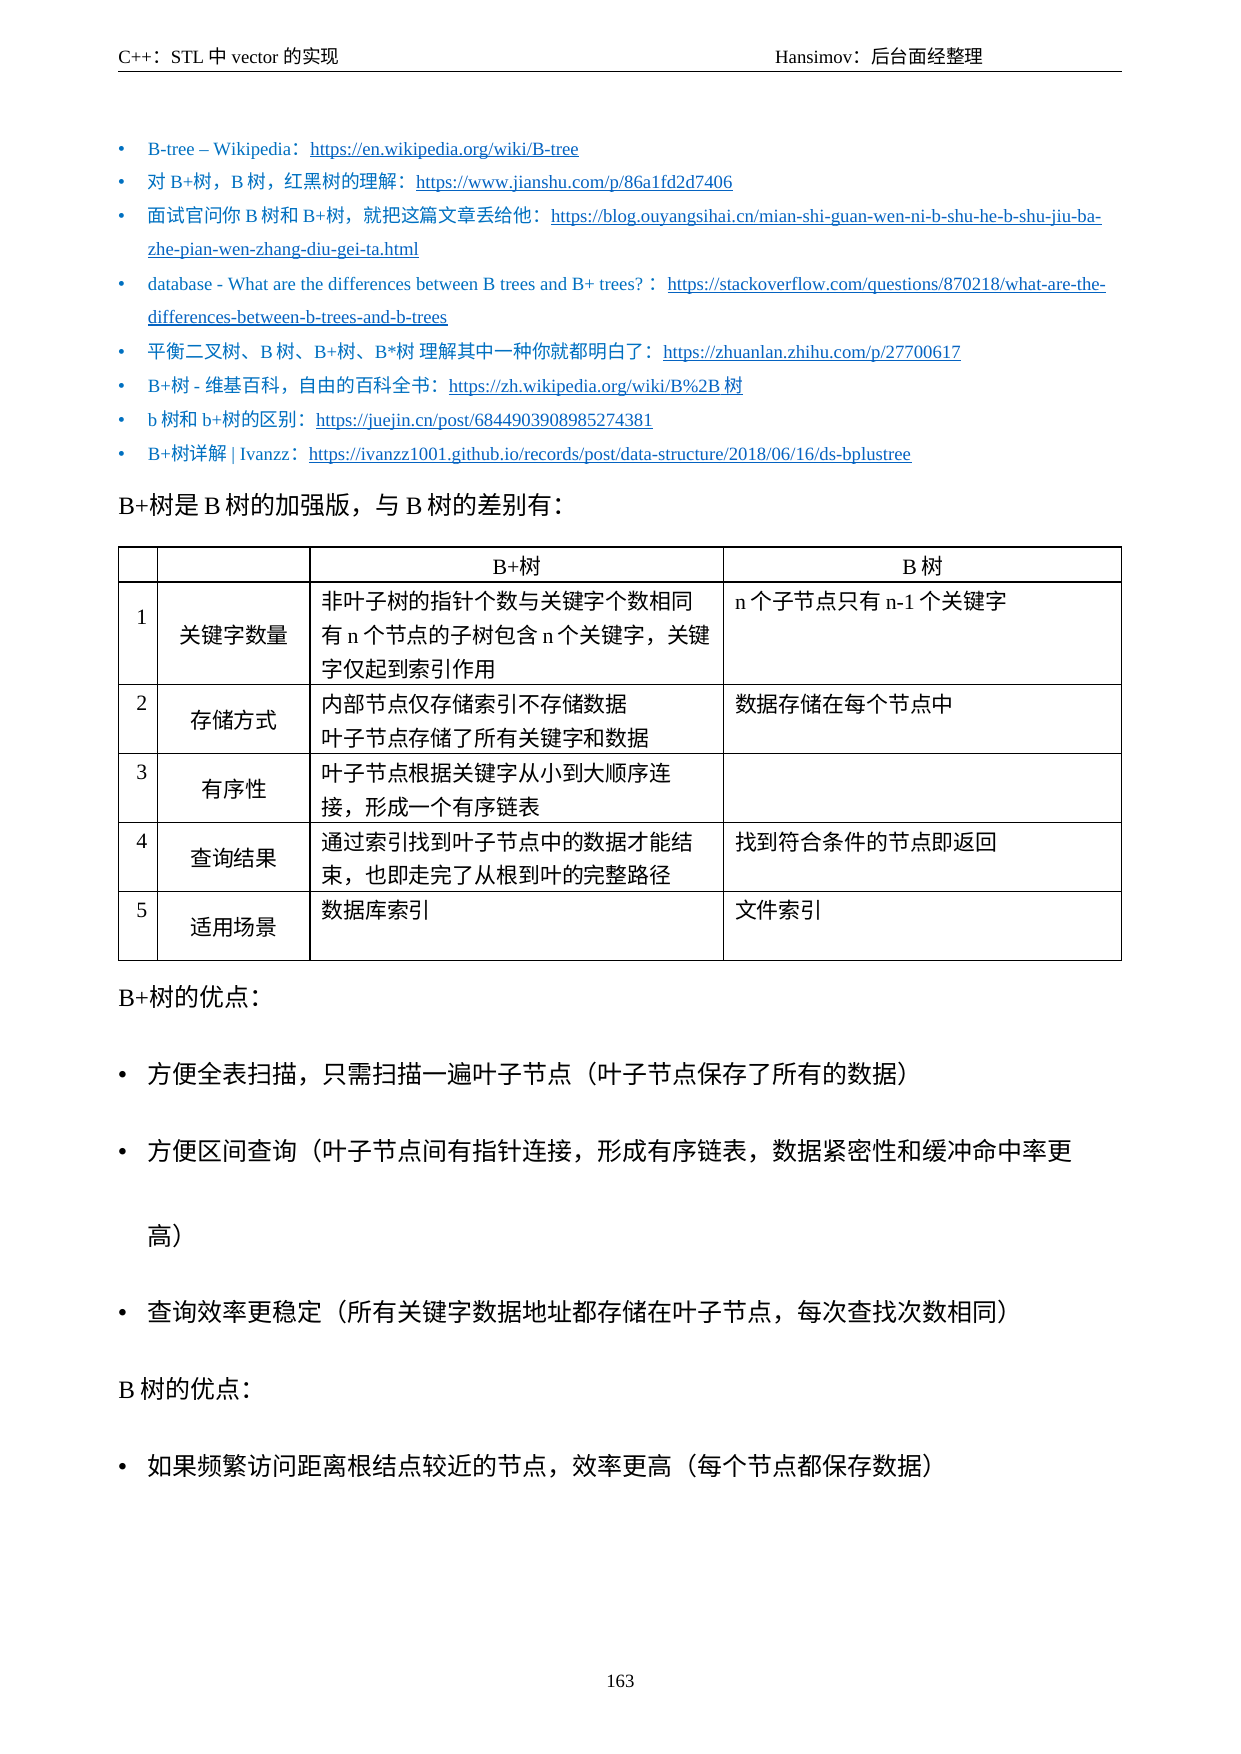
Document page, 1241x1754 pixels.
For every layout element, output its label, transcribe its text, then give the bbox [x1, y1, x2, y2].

text B+树 - 维基百科，自由的百科全书：https://zh.wikipedia.org/wiki/B%2B树 [118, 368, 1122, 402]
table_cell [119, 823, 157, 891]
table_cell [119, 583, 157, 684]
text database - What are the differences between B trees and B+ trees? ：https://stackoverflow.com/questions/870218/what-are-the-differences-between-b-trees-and-b-trees [118, 266, 1122, 334]
text 如果频繁访问距离根结点较近的节点，效率更高（每个节点都保存数据） [118, 1431, 1122, 1499]
text B-tree – Wikipedia：https://en.wikipedia.org/wiki/B-tree [118, 130, 1122, 164]
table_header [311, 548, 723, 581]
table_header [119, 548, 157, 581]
text 方便全表扫描，只需扫描一遍叶子节点（叶子节点保存了所有的数据） [118, 1038, 1122, 1106]
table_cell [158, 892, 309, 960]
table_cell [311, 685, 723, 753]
text b树和b+树的区别：https://juejin.cn/post/6844903908985274381 [118, 402, 1122, 436]
text B树的优点： [118, 1354, 1122, 1422]
text 查询效率更稳定（所有关键字数据地址都存储在叶子节点，每次查找次数相同） [118, 1277, 1122, 1345]
text B+树是B树的加强版，与B树的差别有： [118, 469, 1122, 537]
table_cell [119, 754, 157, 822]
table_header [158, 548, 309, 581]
text 面试官问你B树和B+树，就把这篇文章丢给他：https://blog.ouyangsihai.cn/mian-shi-guan-wen-ni-b-shu-he-b-shu-jiu-ba-zhe-pian-wen-zhang-diu-gei-ta.html [118, 198, 1122, 266]
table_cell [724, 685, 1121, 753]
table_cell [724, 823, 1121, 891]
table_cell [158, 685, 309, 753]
text 方便区间查询（叶子节点间有指针连接，形成有序链表，数据紧密性和缓冲命中率更高） [118, 1115, 1122, 1268]
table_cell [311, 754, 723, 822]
text 平衡二叉树、B树、B+树、B*树 理解其中一种你就都明白了：https://zhuanlan.zhihu.com/p/27700617 [118, 334, 1122, 368]
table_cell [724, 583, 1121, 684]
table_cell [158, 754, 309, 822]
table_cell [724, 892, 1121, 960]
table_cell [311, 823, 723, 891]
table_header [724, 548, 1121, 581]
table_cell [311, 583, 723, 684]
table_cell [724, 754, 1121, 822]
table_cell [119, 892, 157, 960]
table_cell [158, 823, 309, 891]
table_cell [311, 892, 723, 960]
text 对B+树，B树，红黑树的理解：https://www.jianshu.com/p/86a1fd2d7406 [118, 164, 1122, 198]
text B+树详解 | Ivanzz：https://ivanzz1001.github.io/records/post/data-structure/2018/06/16/ds-bplustree [118, 436, 1122, 469]
text B+树的优点： [118, 961, 1122, 1029]
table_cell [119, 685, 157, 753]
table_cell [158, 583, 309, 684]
